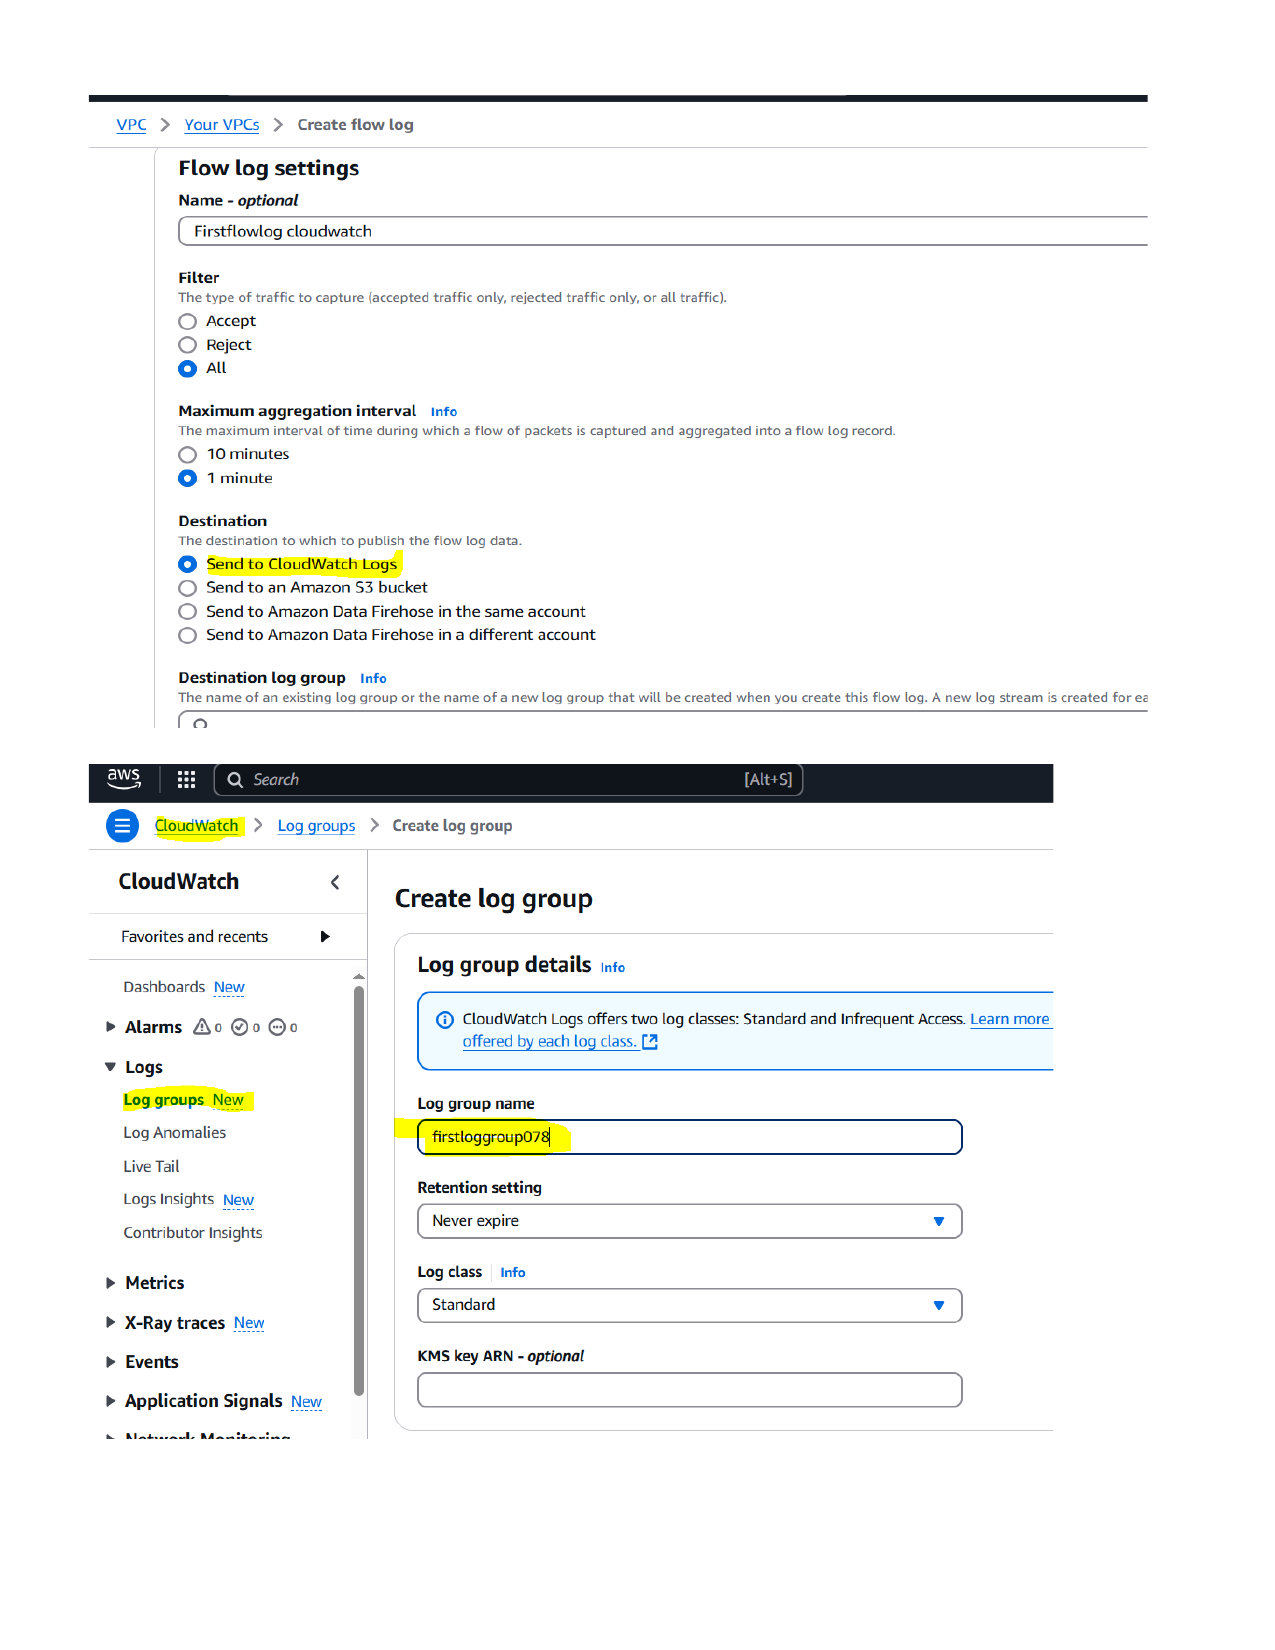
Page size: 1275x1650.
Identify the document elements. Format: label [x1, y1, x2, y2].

picture [88, 764, 1054, 1439]
picture [88, 95, 1148, 728]
